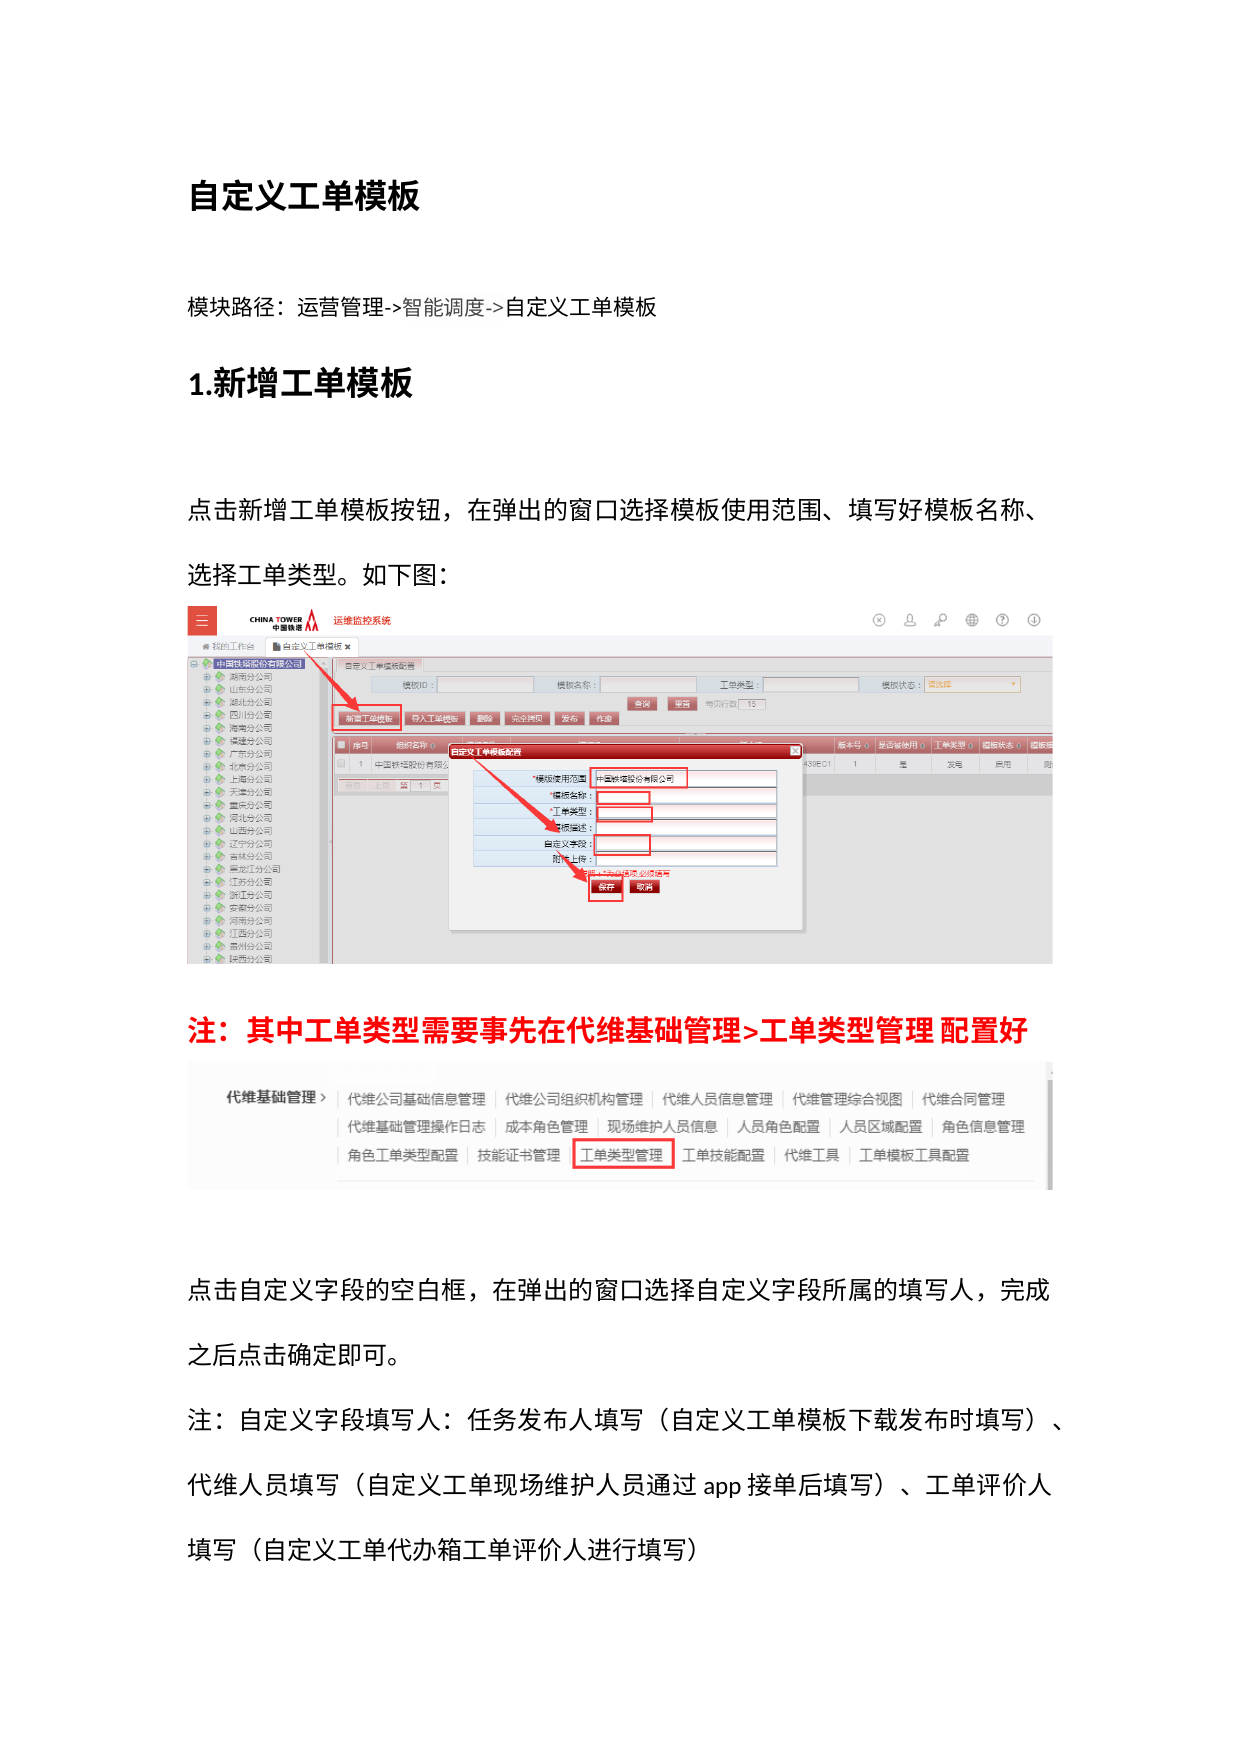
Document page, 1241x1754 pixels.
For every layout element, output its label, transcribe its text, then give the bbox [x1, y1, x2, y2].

text 注：自定义字段填写人：任务发布人填写（自定义工单模板下载发布时填写）、代维人员填写（自定义工单现场维护人员通过app接单后填写）、工单评价人填写（自定义工单代办箱工单评价人进行填写） [187, 1386, 1053, 1581]
picture [187, 1061, 1053, 1190]
text 点击新增工单模板按钮，在弹出的窗口选择模板使用范围、填写好模板名称、选择工单类型。如下图： [187, 476, 1053, 606]
text 注：其中工单类型需要事先在代维基础管理>工单类型管理 配置好 [187, 996, 1053, 1061]
subtitle 自定义工单模板 [187, 162, 1053, 227]
picture [187, 606, 1053, 964]
subtitle 1.新增工单模板 [187, 349, 1053, 414]
text 模块路径：运营管理->智能调度->自定义工单模板 [187, 289, 1053, 322]
text 点击自定义字段的空白框，在弹出的窗口选择自定义字段所属的填写人，完成之后点击确定即可。 [187, 1256, 1053, 1386]
